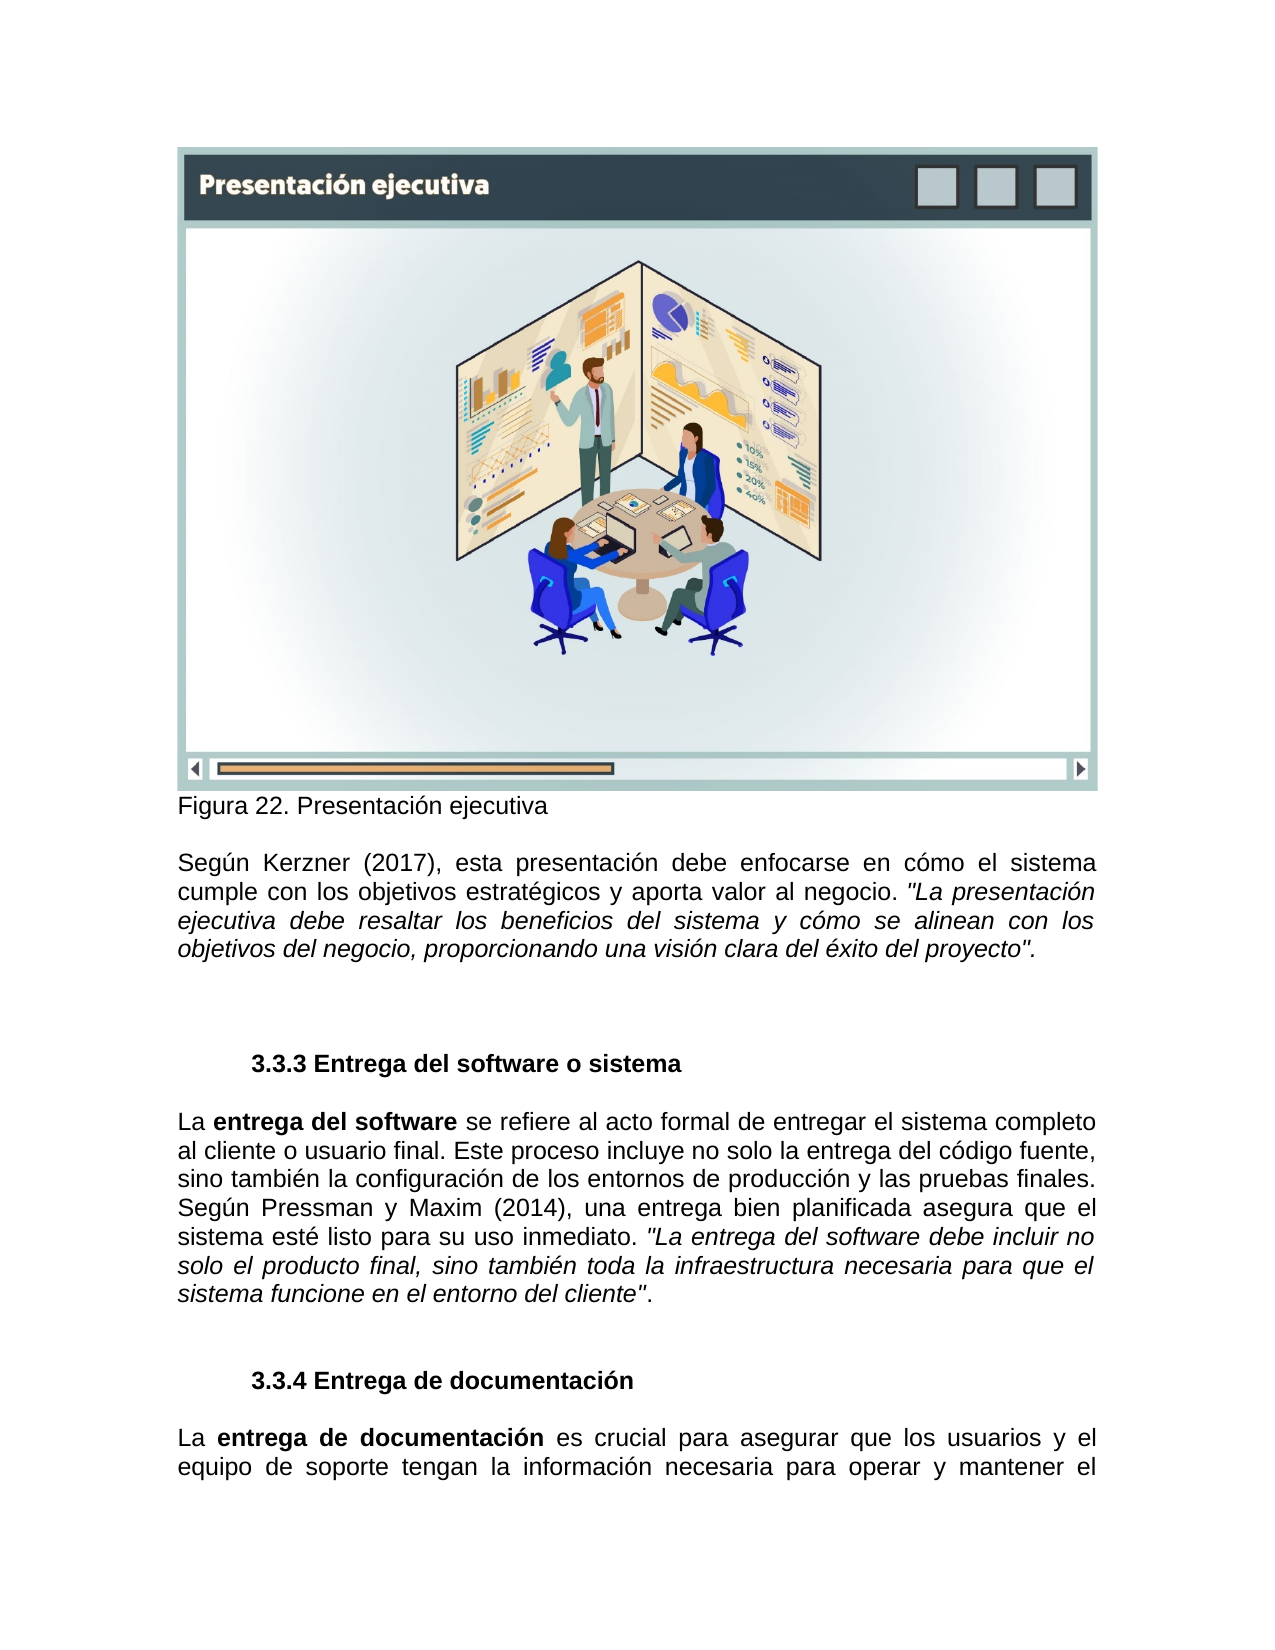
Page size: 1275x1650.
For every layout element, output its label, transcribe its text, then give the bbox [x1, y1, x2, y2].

picture [177, 147, 1098, 791]
text Figura 22. Presentación ejecutiva [177, 791, 1098, 819]
text 3.3.3 Entrega del software o sistema [251, 1021, 1098, 1078]
text 3.3.4 Entrega de documentación [251, 1366, 1098, 1394]
text Según Kerzner (2017), esta presentación debe enfocarse en cómo el sistema cumple con los objetivos estratégicos y aporta valor al negocio. "La presentación ejecutiva debe resaltar los beneficios del sistema y cómo se alinean con los objetivos del negocio, proporcionando una visión clara del éxito del proyecto". [177, 848, 1098, 963]
text La entrega del software se refiere al acto formal de entregar el sistema completo al cliente o usuario final. Este proceso incluye no solo la entrega del código fuente, sino también la configuración de los entornos de producción y las pruebas finales. Según Pressman y Maxim (2014), una entrega bien planificada asegura que el sistema esté listo para su uso inmediato. "La entrega del software debe incluir no solo el producto final, sino también toda la infraestructura necesaria para que el sistema funcione en el entorno del cliente". [177, 1107, 1098, 1308]
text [177, 1423, 1098, 1481]
